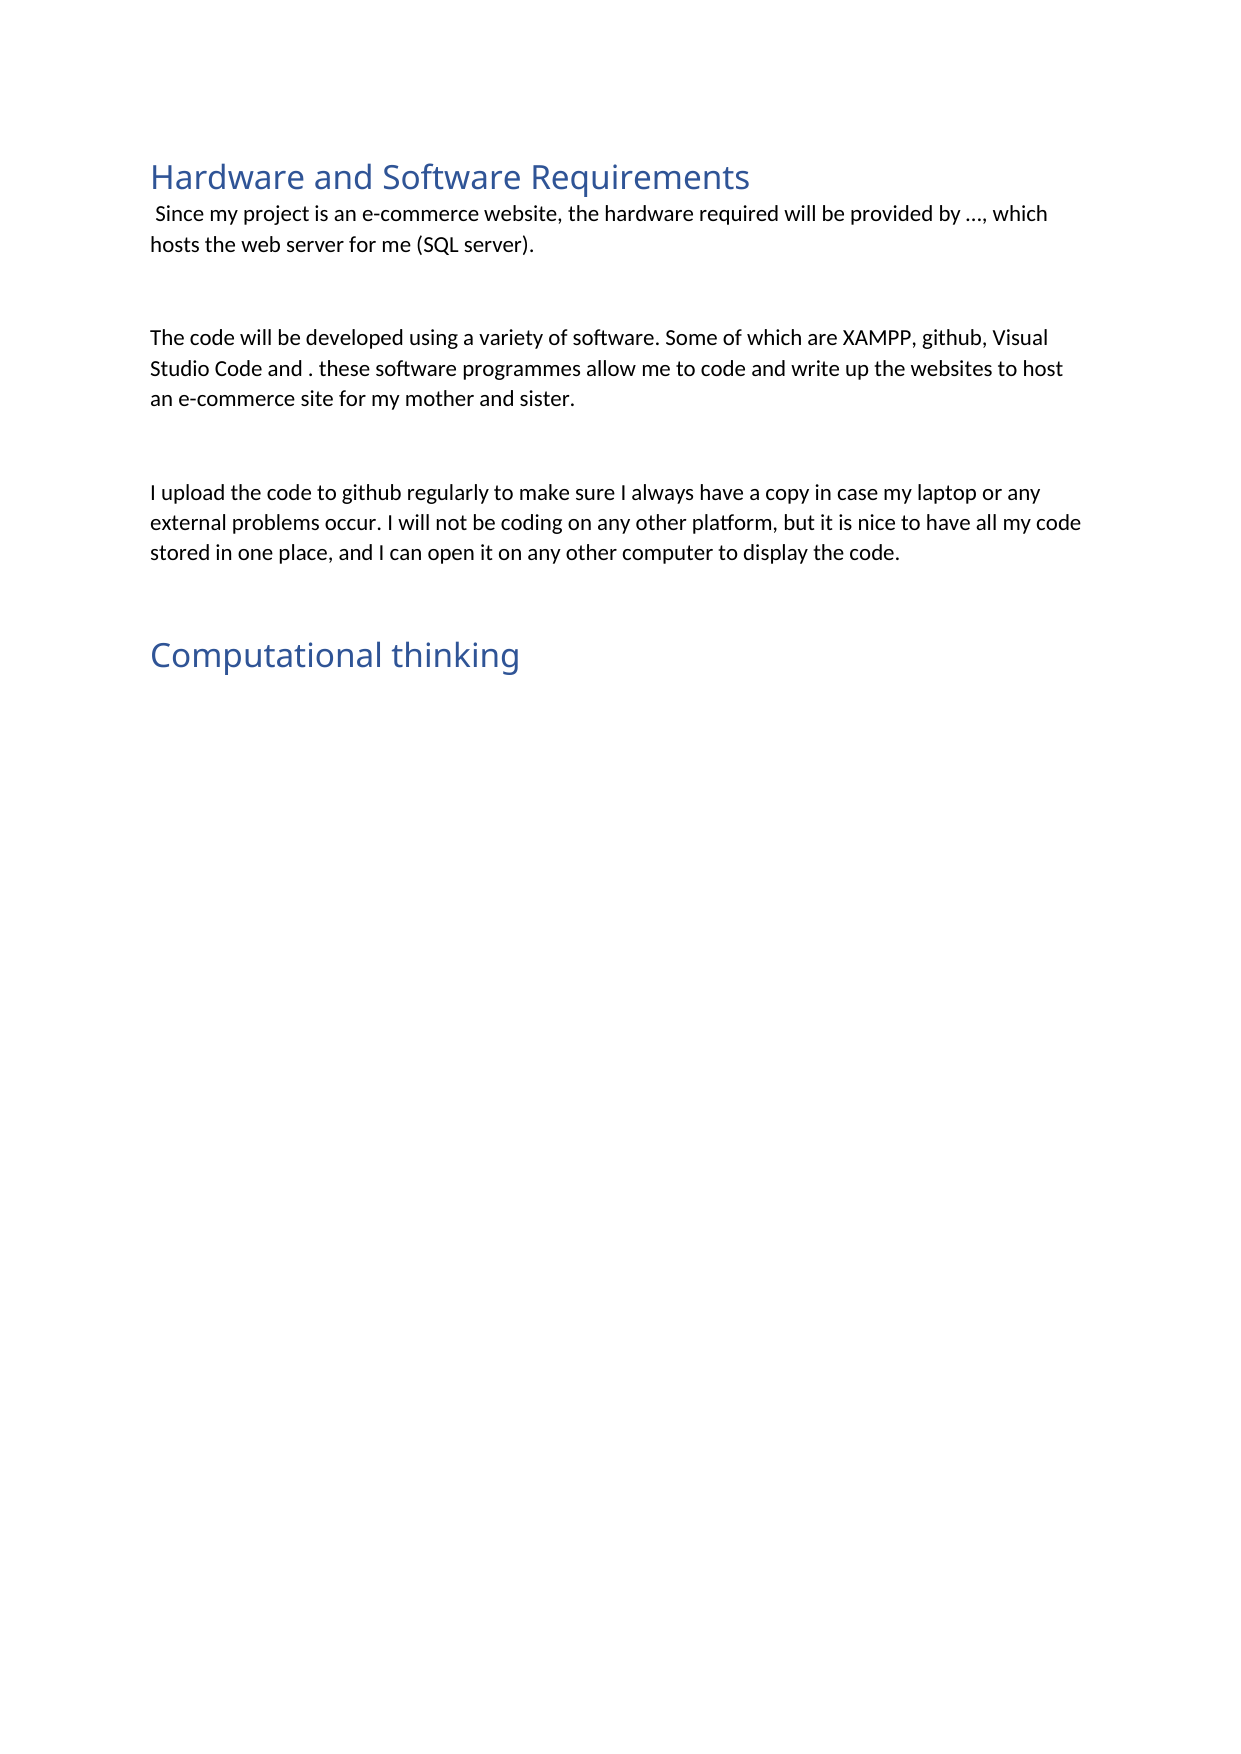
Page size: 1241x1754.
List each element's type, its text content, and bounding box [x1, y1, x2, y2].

text Since my project is an e-commerce website, the hardware required will be provided by …, which hosts the web server for me (SQL server). [150, 199, 1090, 258]
text The code will be developed using a variety of software. Some of which are XAMPP, github, Visual Studio Code and . these software programmes allow me to code and write up the websites to host an e-commerce site for my mother and sister. [150, 323, 1090, 412]
subtitle Hardware and Software Requirements [150, 154, 1090, 199]
text I upload the code to github regularly to make sure I always have a copy in case my laptop or any external problems occur. I will not be coding on any other platform, but it is nice to have all my code stored in one place, and I can open it on any other computer to display the code. [150, 478, 1090, 566]
subtitle Computational thinking [150, 632, 1090, 677]
